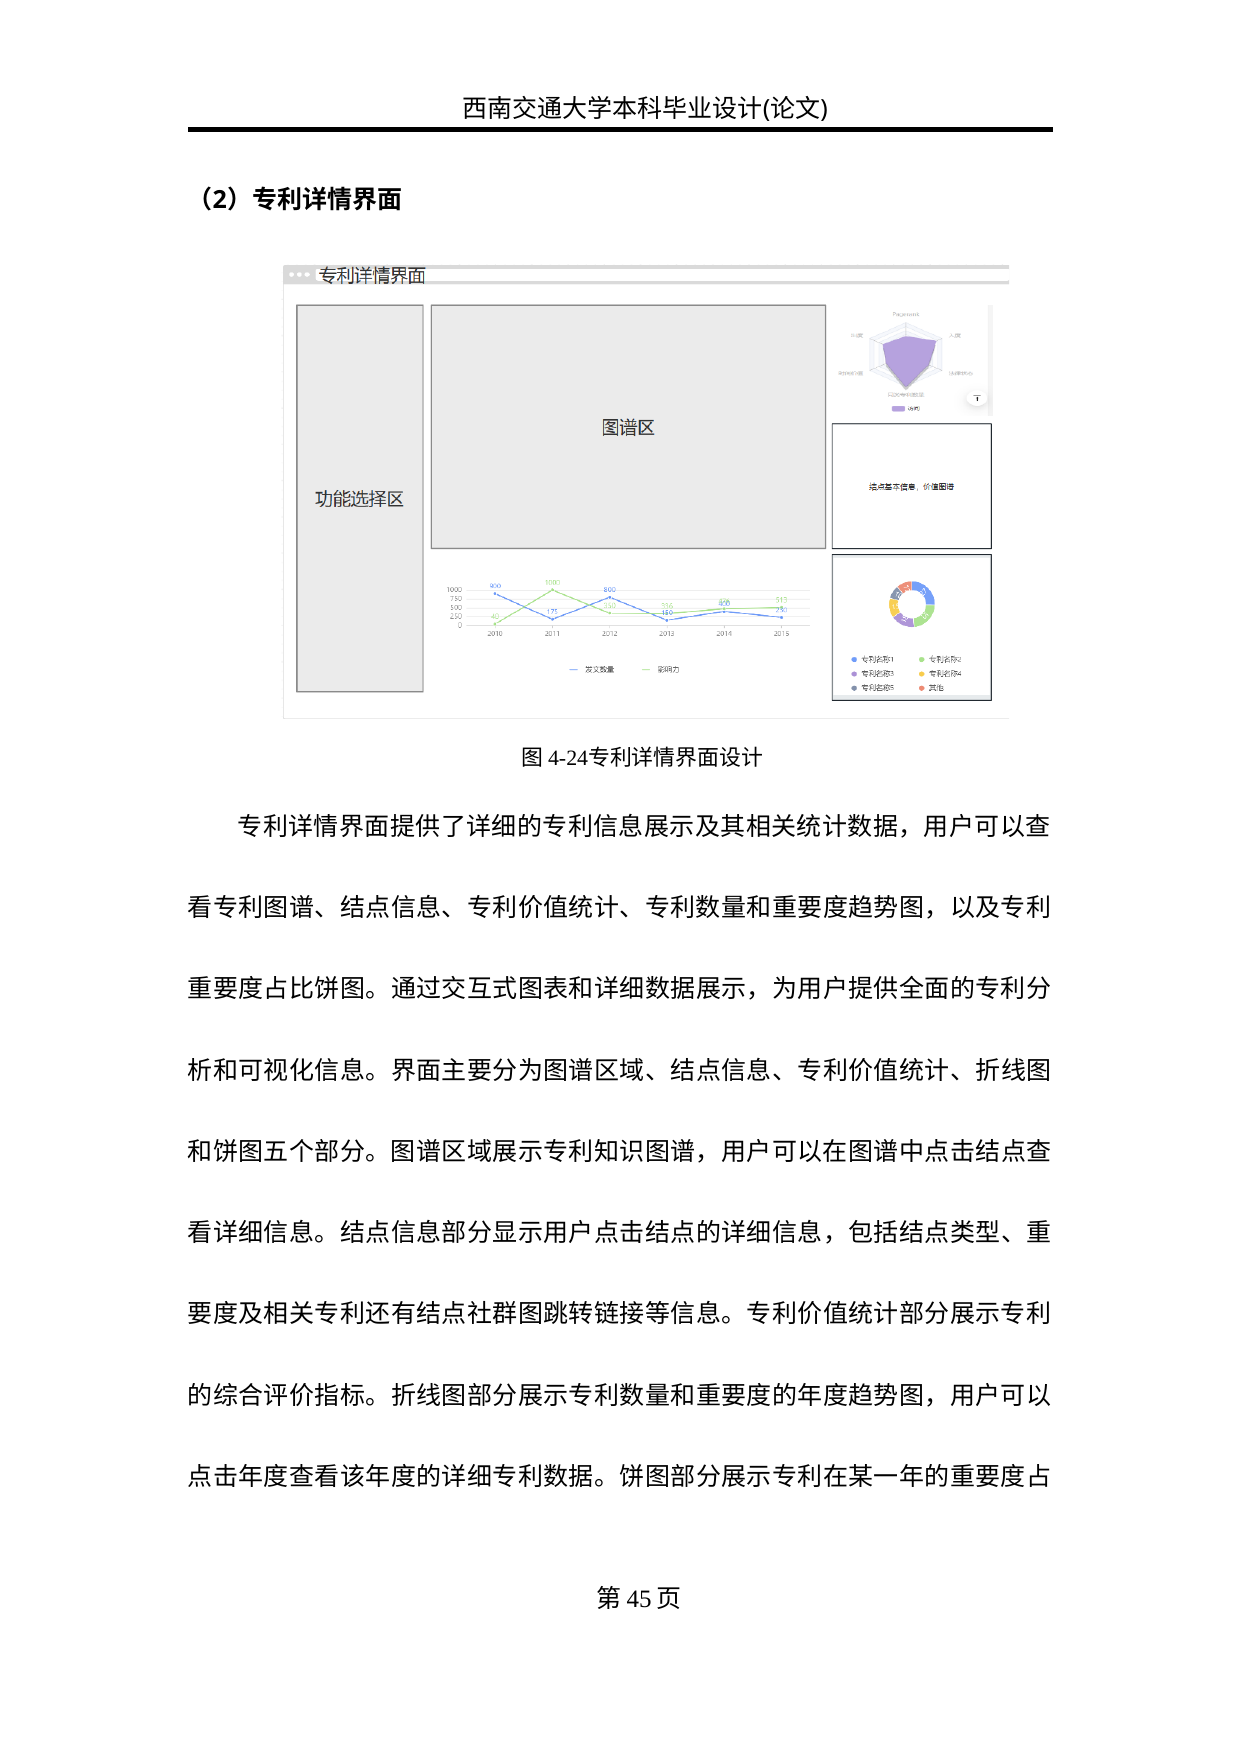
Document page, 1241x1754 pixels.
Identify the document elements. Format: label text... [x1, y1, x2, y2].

subtitle （2）专利详情界面 [187, 165, 1053, 230]
picture [281, 264, 1010, 719]
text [187, 792, 1053, 1507]
